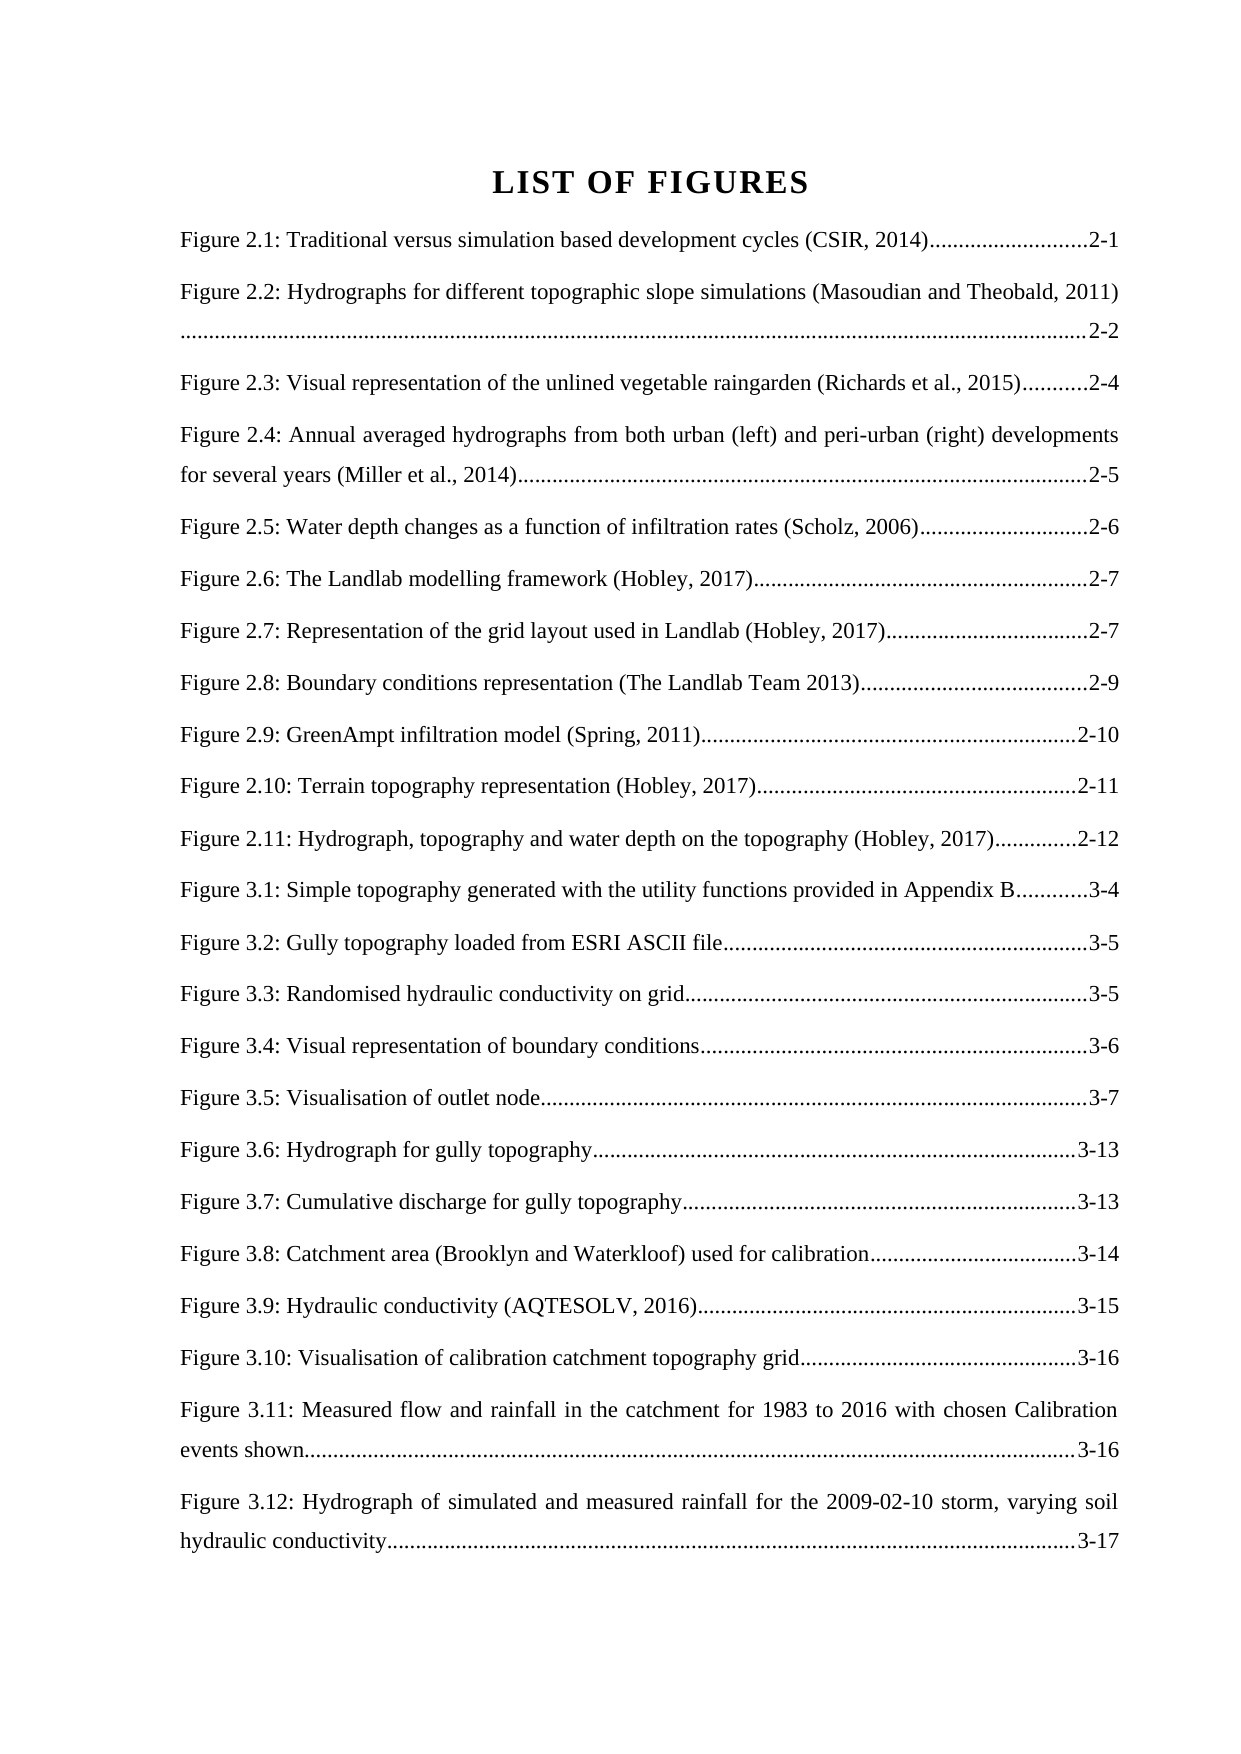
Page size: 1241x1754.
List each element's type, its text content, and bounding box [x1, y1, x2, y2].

text Figure 2.7: Representation of the grid layout used in Landlab (Hobley, 2017) 2-7 [180, 617, 1120, 643]
text Figure 3.11: Measured flow and rainfall in the catchment for 1983 to 2016 with chosen Calibration events shown 3-16 [180, 1396, 1120, 1462]
title LIST OF FIGURES [180, 162, 1120, 201]
text Figure 3.7: Cumulative discharge for gully topography 3-13 [180, 1188, 1120, 1215]
text Figure 2.8: Boundary conditions representation (The Landlab Team 2013) 2-9 [180, 669, 1120, 695]
text Figure 2.5: Water depth changes as a function of infiltration rates (Scholz, 2006) 2-6 [180, 513, 1120, 539]
text Figure 2.4: Annual averaged hydrographs from both urban (left) and peri-urban (right) developments for several years (Miller et al., 2014) 2-5 [180, 421, 1120, 487]
text Figure 3.2: Gully topography loaded from ESRI ASCII file 3-5 [180, 928, 1120, 955]
text Figure 3.6: Hydrograph for gully topography 3-13 [180, 1136, 1120, 1163]
text Figure 2.1: Traditional versus simulation based development cycles (CSIR, 2014) 2-1 [180, 226, 1120, 252]
text Figure 2.11: Hydrograph, topography and water depth on the topography (Hobley, 2017) 2-12 [180, 824, 1120, 851]
text Figure 3.9: Hydraulic conductivity (AQTESOLV, 2016) 3-15 [180, 1292, 1120, 1319]
text Figure 2.3: Visual representation of the unlined vegetable raingarden (Richards et al., 2015) 2-4 [180, 369, 1120, 396]
text Figure 2.2: Hydrographs for different topographic slope simulations (Masoudian and Theobald, 2011) 2-2 [180, 278, 1120, 344]
text Figure 3.4: Visual representation of boundary conditions 3-6 [180, 1032, 1120, 1059]
text Figure 3.5: Visualisation of outlet node 3-7 [180, 1084, 1120, 1111]
text Figure 3.1: Simple topography generated with the utility functions provided in Appendix B 3-4 [180, 877, 1120, 903]
text Figure 2.9: GreenAmpt infiltration model (Spring, 2011) 2-10 [180, 721, 1120, 747]
text Figure 2.6: The Landlab modelling framework (Hobley, 2017) 2-7 [180, 565, 1120, 591]
text Figure 3.8: Catchment area (Brooklyn and Waterkloof) used for calibration 3-14 [180, 1240, 1120, 1267]
text Figure 3.3: Randomised hydraulic conductivity on grid 3-5 [180, 981, 1120, 1007]
text Figure 3.10: Visualisation of calibration catchment topography grid 3-16 [180, 1344, 1120, 1371]
text Figure 3.12: Hydrograph of simulated and measured rainfall for the 2009-02-10 storm, varying soil hydraulic conductivity 3-17 [180, 1488, 1120, 1554]
text Figure 2.10: Terrain topography representation (Hobley, 2017) 2-11 [180, 773, 1120, 799]
